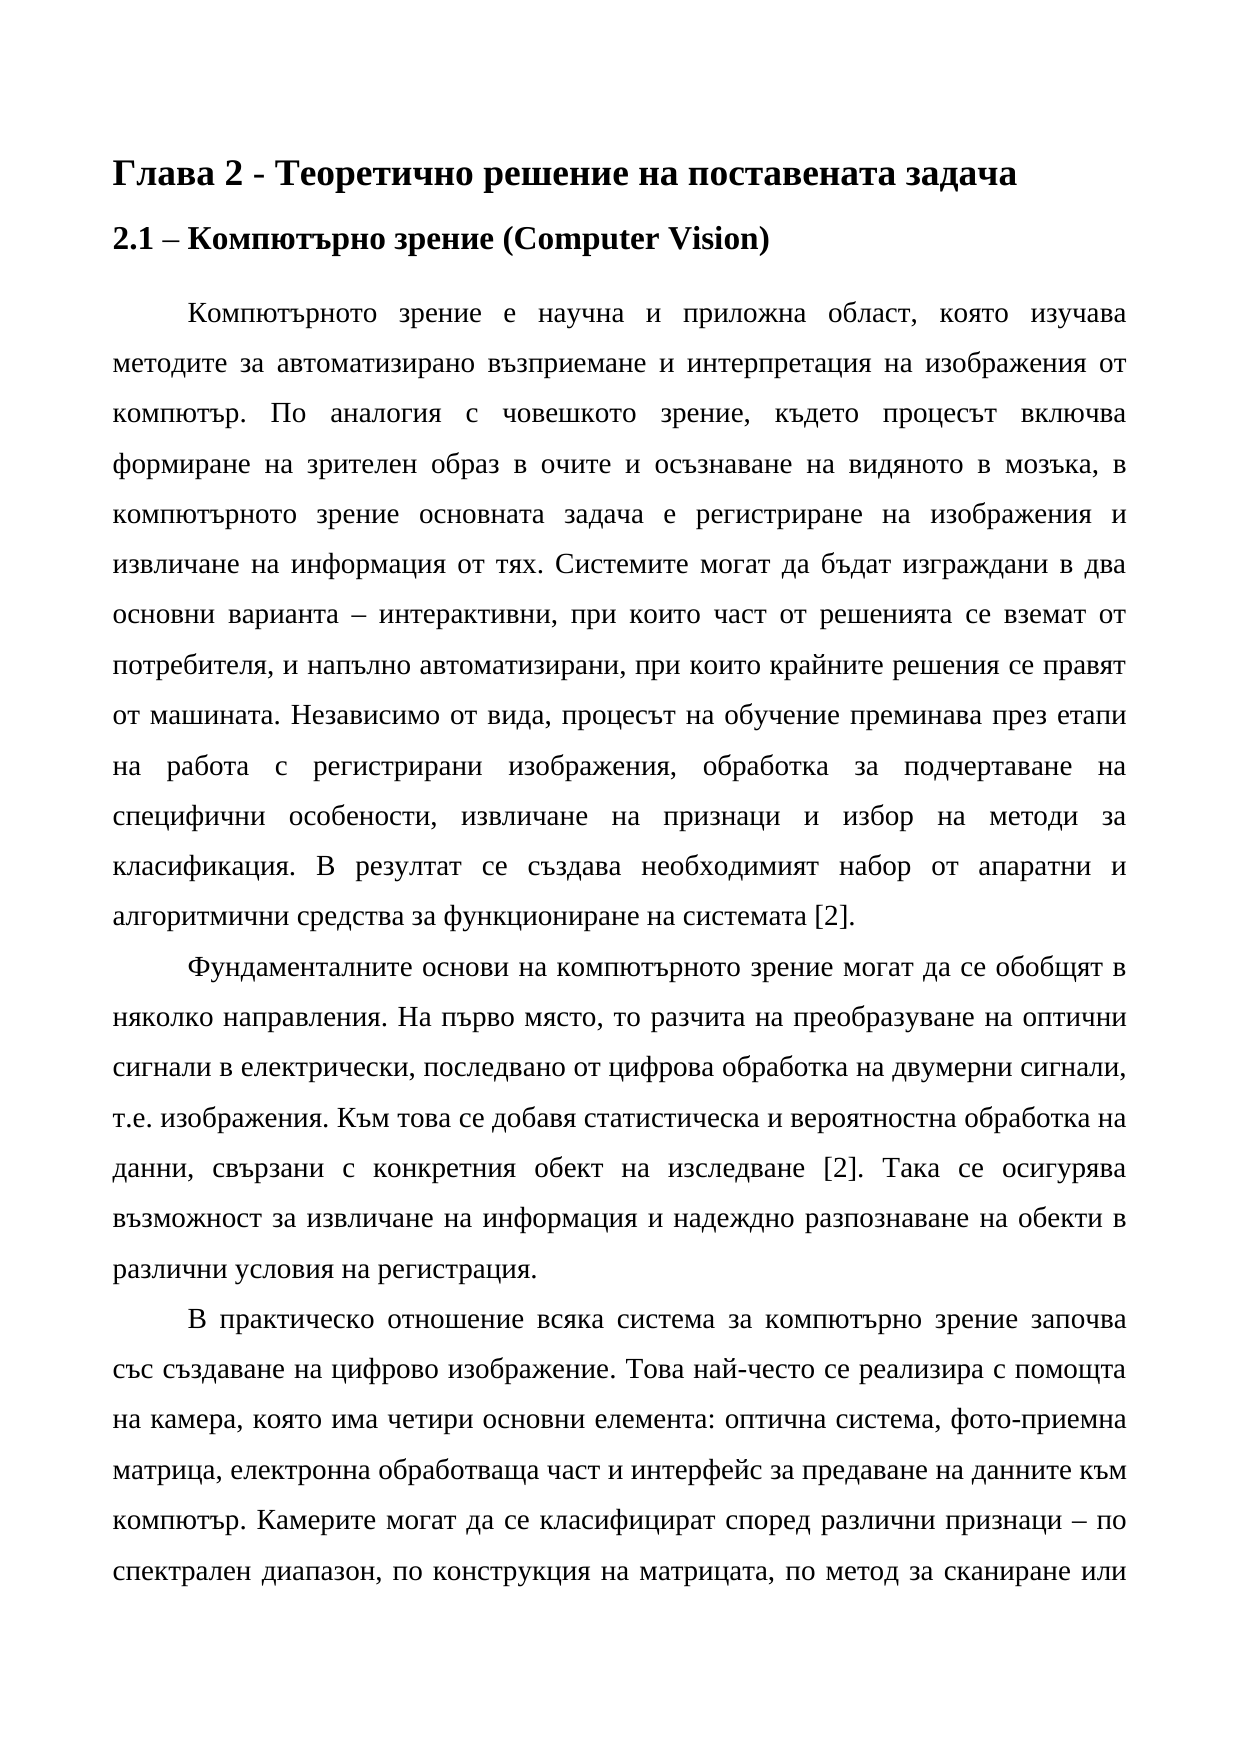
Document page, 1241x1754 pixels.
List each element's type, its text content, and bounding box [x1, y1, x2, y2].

text Фундаменталните основи на компютърното зрение могат да се обобщят в няколко направления. На първо място, то разчита на преобразуване на оптични сигнали в електрически, последвано от цифрова обработка на двумерни сигнали, т.е. изображения. Към това се добавя статистическа и вероятностна обработка на данни, свързани с конкретния обект на изследване [2]. Така се осигурява възможност за извличане на информация и надеждно разпознаване на обекти в различни условия на регистрация. [112, 949, 1128, 1284]
subtitle Глава 2 - Теоретично решение на поставената задача [112, 150, 1128, 193]
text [112, 1301, 1128, 1586]
subtitle 2.1 – Компютърно зрение (Computer Vision) [112, 218, 1128, 256]
text Компютърното зрение е научна и приложна област, която изучава методите за автоматизирано възприемане и интерпретация на изображения от компютър. По аналогия с човешкото зрение, където процесът включва формиране на зрителен образ в очите и осъзнаване на видяното в мозъка, в компютърното зрение основната задача е регистриране на изображения и извличане на информация от тях. Системите могат да бъдат изграждани в два основни варианта – интерактивни, при които част от решенията се вземат от потребителя, и напълно автоматизирани, при които крайните решения се правят от машината. Независимо от вида, процесът на обучение преминава през етапи на работа с регистрирани изображения, обработка за подчертаване на специфични особености, извличане на признаци и избор на методи за класификация. В резултат се създава необходимият набор от апаратни и алгоритмични средства за функциониране на системата [2]. [112, 295, 1128, 932]
